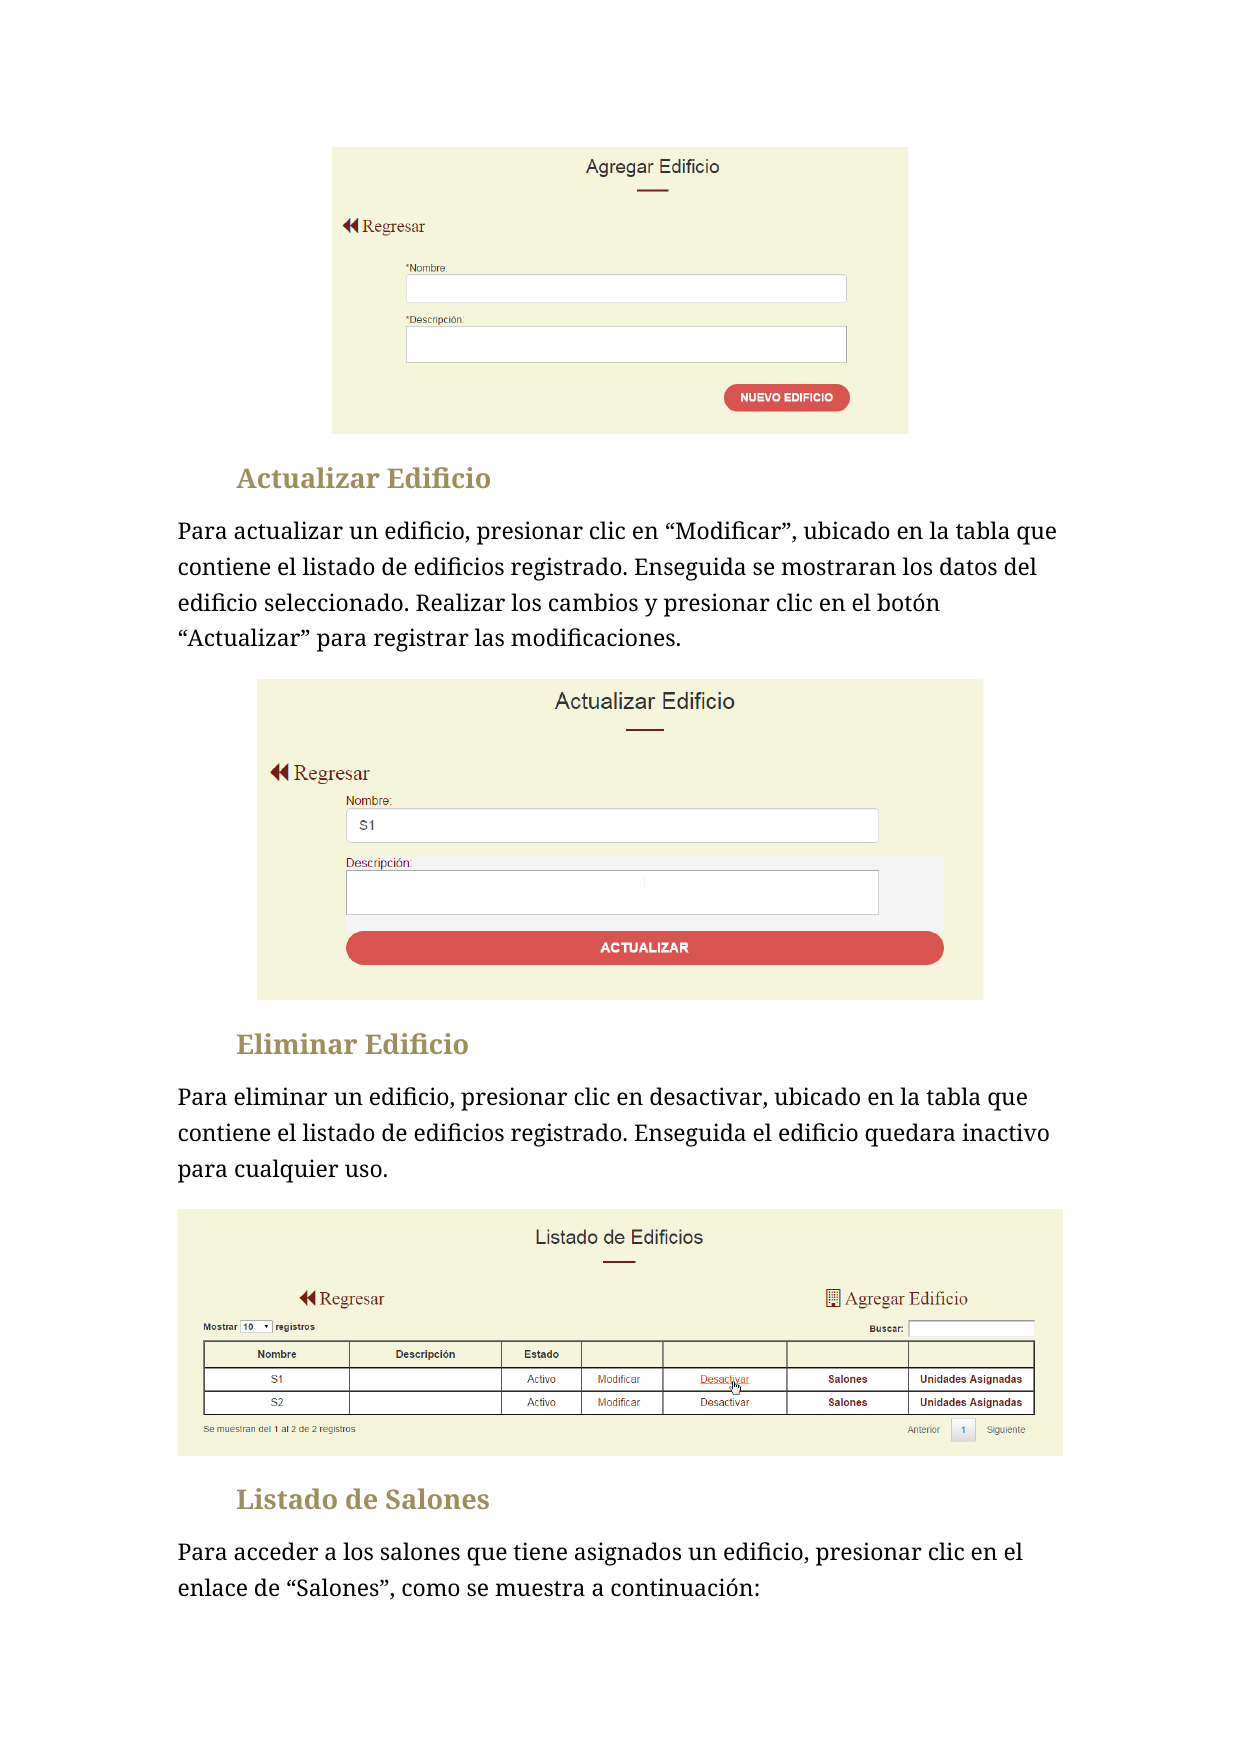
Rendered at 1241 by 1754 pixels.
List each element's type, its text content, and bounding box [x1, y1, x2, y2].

picture [256, 679, 984, 1000]
subtitle Actualizar Edificio [177, 459, 1063, 496]
picture [331, 147, 909, 434]
text Para eliminar un edificio, presionar clic en desactivar, ubicado en la tabla que contiene el listado de edificios registrado. Enseguida el edificio quedara inactivo para cualquier uso. [177, 1081, 1063, 1184]
subtitle Listado de Salones [177, 1481, 1063, 1518]
subtitle Eliminar Edificio [177, 1025, 1063, 1062]
text Para acceder a los salones que tiene asignados un edificio, presionar clic en el enlace de “Salones”, como se muestra a continuación: [177, 1536, 1063, 1603]
text Para actualizar un edificio, presionar clic en “Modificar”, ubicado en la tabla que contiene el listado de edificios registrado. Enseguida se mostraran los datos del edificio seleccionado. Realizar los cambios y presionar clic en el botón “Actualizar” para registrar las modificaciones. [177, 514, 1063, 654]
picture [177, 1209, 1063, 1456]
